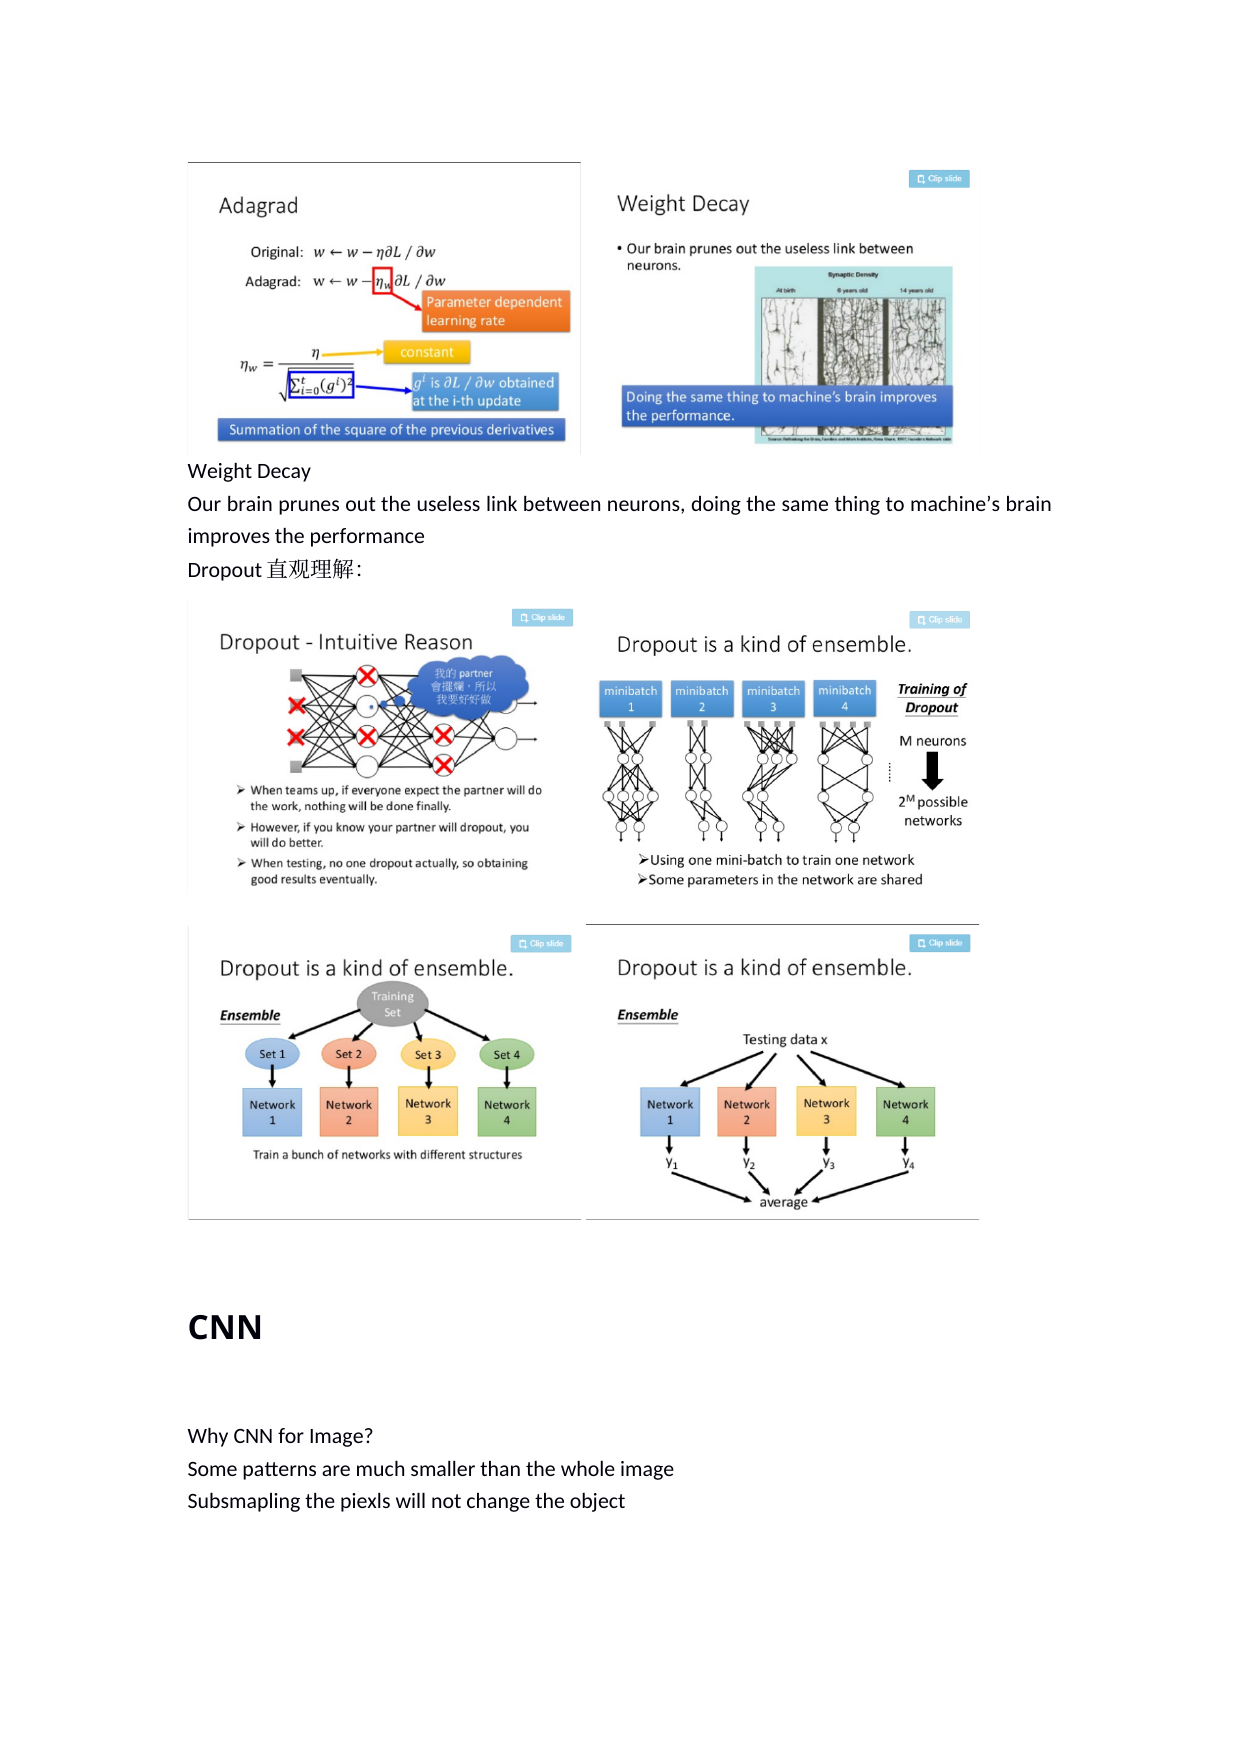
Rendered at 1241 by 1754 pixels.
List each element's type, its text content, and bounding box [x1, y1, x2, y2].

text Some patterns are much smaller than the whole image [187, 1452, 1053, 1484]
text Why CNN for Image? [187, 1419, 1053, 1452]
picture [585, 924, 980, 1220]
picture [586, 602, 980, 894]
picture [187, 162, 581, 455]
text Our brain prunes out the useless link between neurons, doing the same thing to machine’s brain improves the performance [187, 487, 1053, 552]
text Dropout直观理解： [187, 552, 1053, 584]
text Subsmapling the piexls will not change the object [187, 1484, 1053, 1517]
picture [187, 600, 582, 894]
subtitle CNN [187, 1294, 1053, 1359]
picture [585, 162, 980, 455]
text Weight Decay [187, 454, 1053, 487]
picture [187, 926, 581, 1220]
